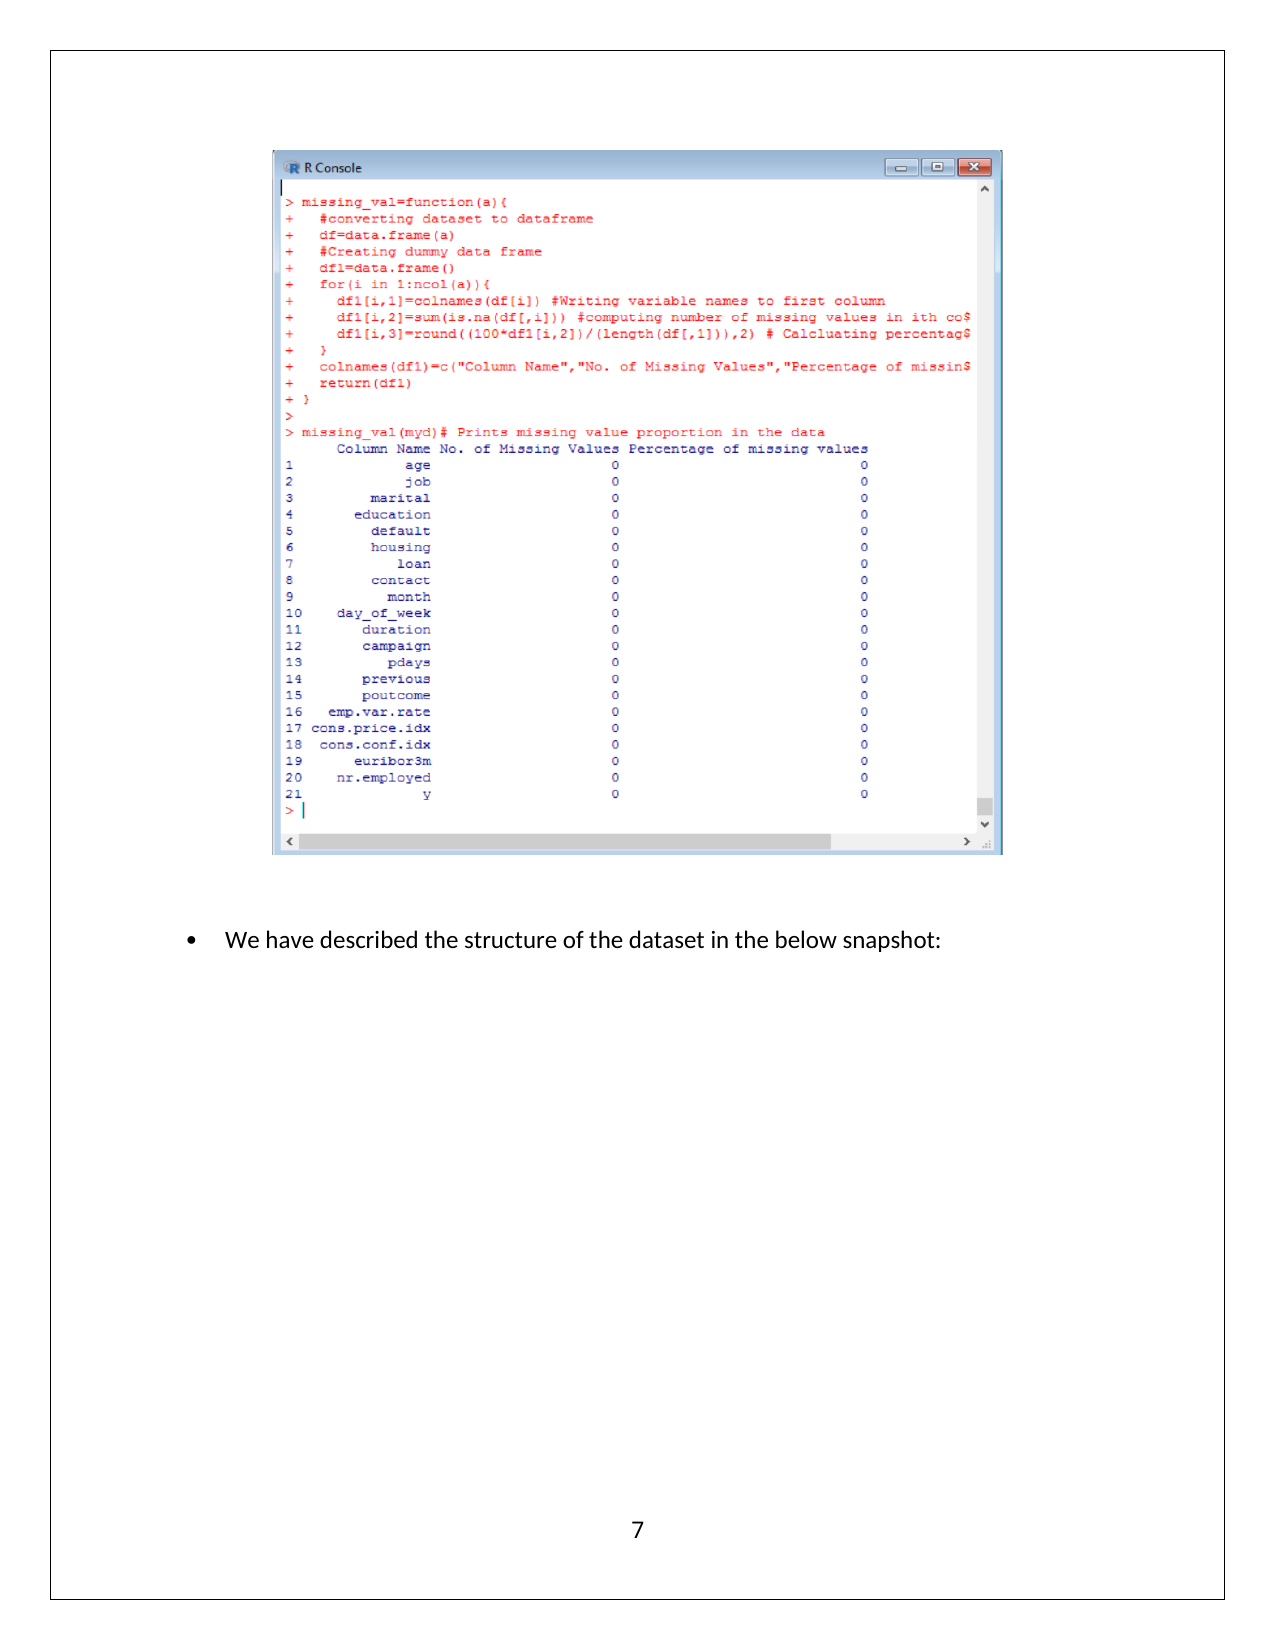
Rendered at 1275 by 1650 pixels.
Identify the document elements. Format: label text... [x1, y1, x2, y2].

list We have described the structure of the dataset in the below snapshot: [187, 924, 1125, 955]
picture [272, 150, 1003, 855]
